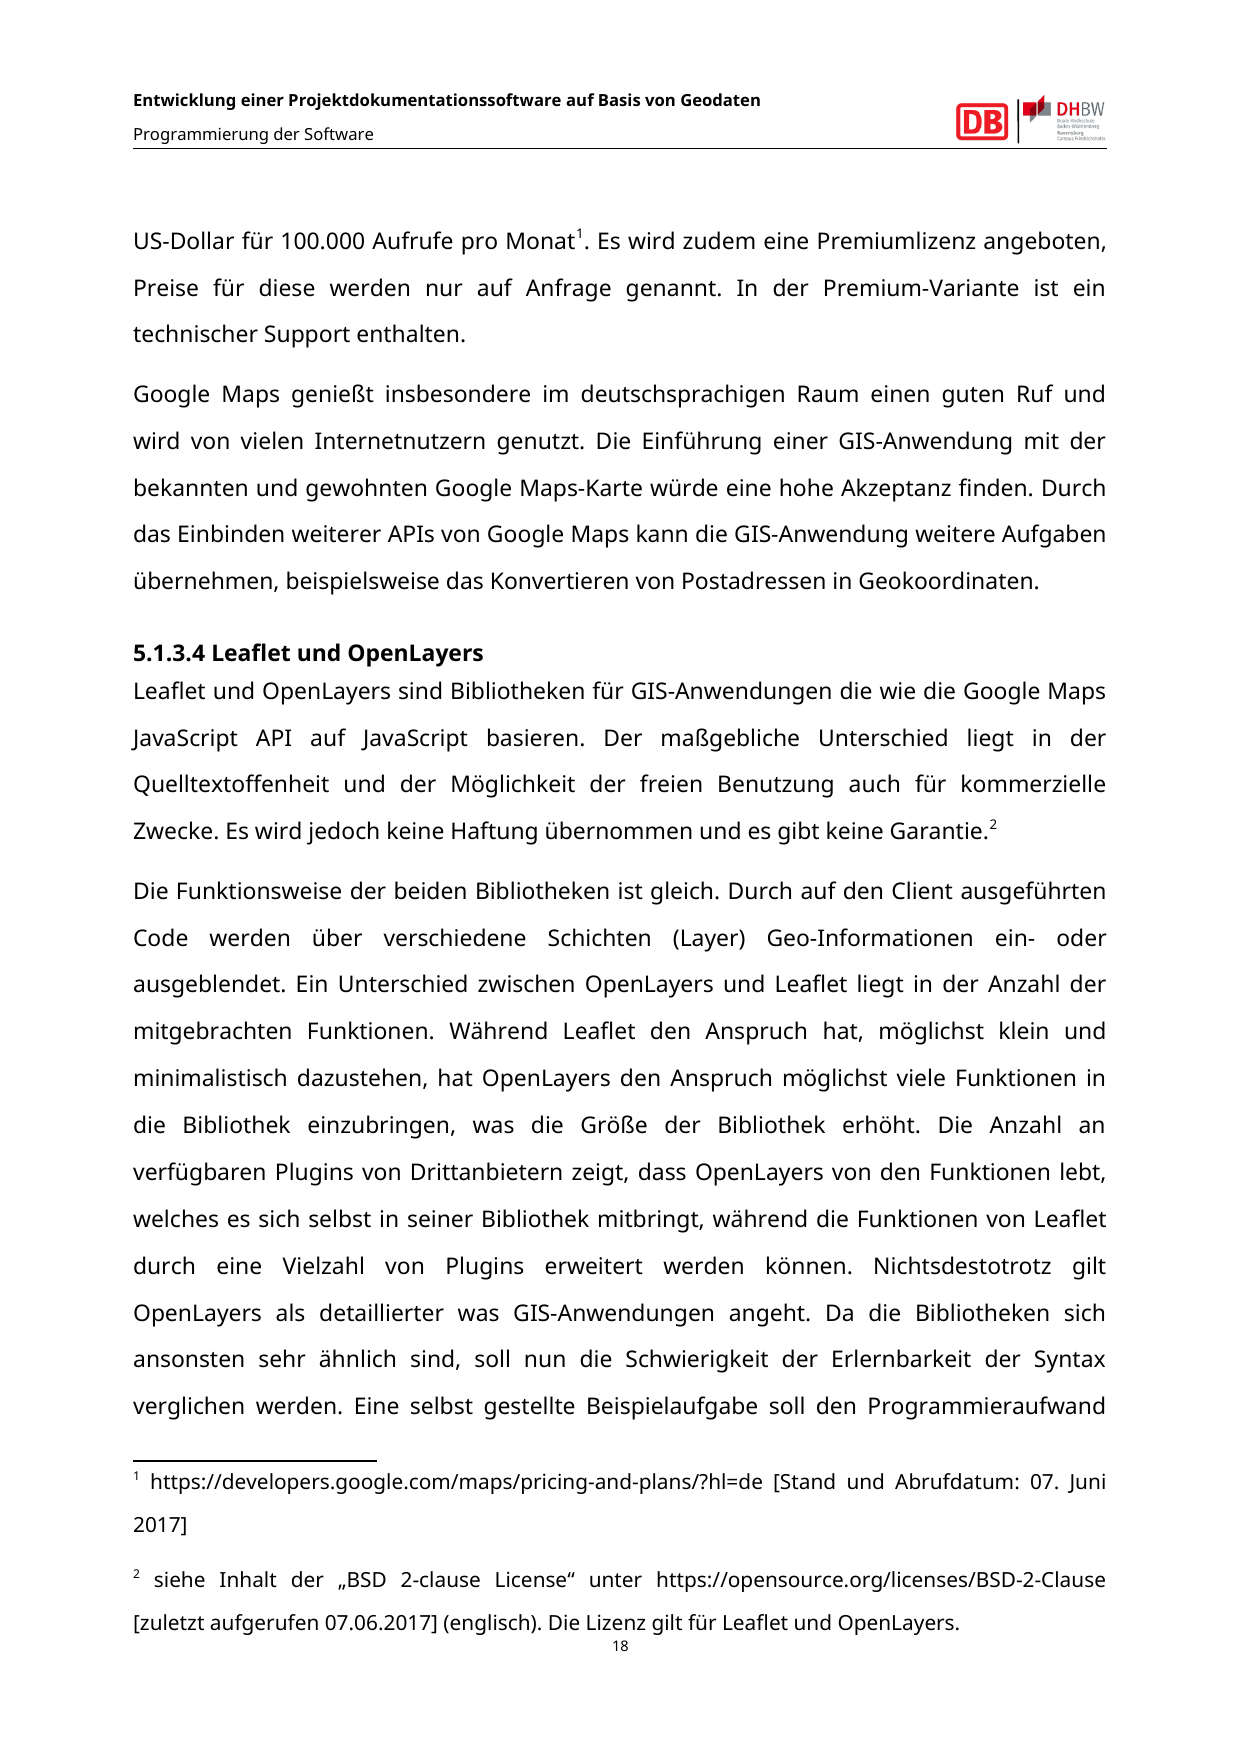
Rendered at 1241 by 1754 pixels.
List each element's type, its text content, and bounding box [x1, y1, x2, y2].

text Google Maps genießt insbesondere im deutschsprachigen Raum einen guten Ruf und wird von vielen Internetnutzern genutzt. Die Einführung einer GIS-Anwendung mit der bekannten und gewohnten Google Maps-Karte würde eine hohe Akzeptanz finden. Durch das Einbinden weiterer APIs von Google Maps kann die GIS-Anwendung weitere Aufgaben übernehmen, beispielsweise das Konvertieren von Postadressen in Geokoordinaten. [133, 378, 1107, 597]
text Leaflet und OpenLayers sind Bibliotheken für GIS-Anwendungen die wie die Google Maps JavaScript API auf JavaScript basieren. Der maßgebliche Unterschied liegt in der Quelltextoffenheit und der Möglichkeit der freien Benutzung auch für kommerzielle Zwecke. Es wird jedoch keine Haftung übernommen und es gibt keine Garantie. [133, 675, 1107, 847]
picture [1023, 95, 1106, 141]
picture [956, 103, 1009, 141]
subtitle Leaflet und OpenLayers [133, 637, 1107, 668]
